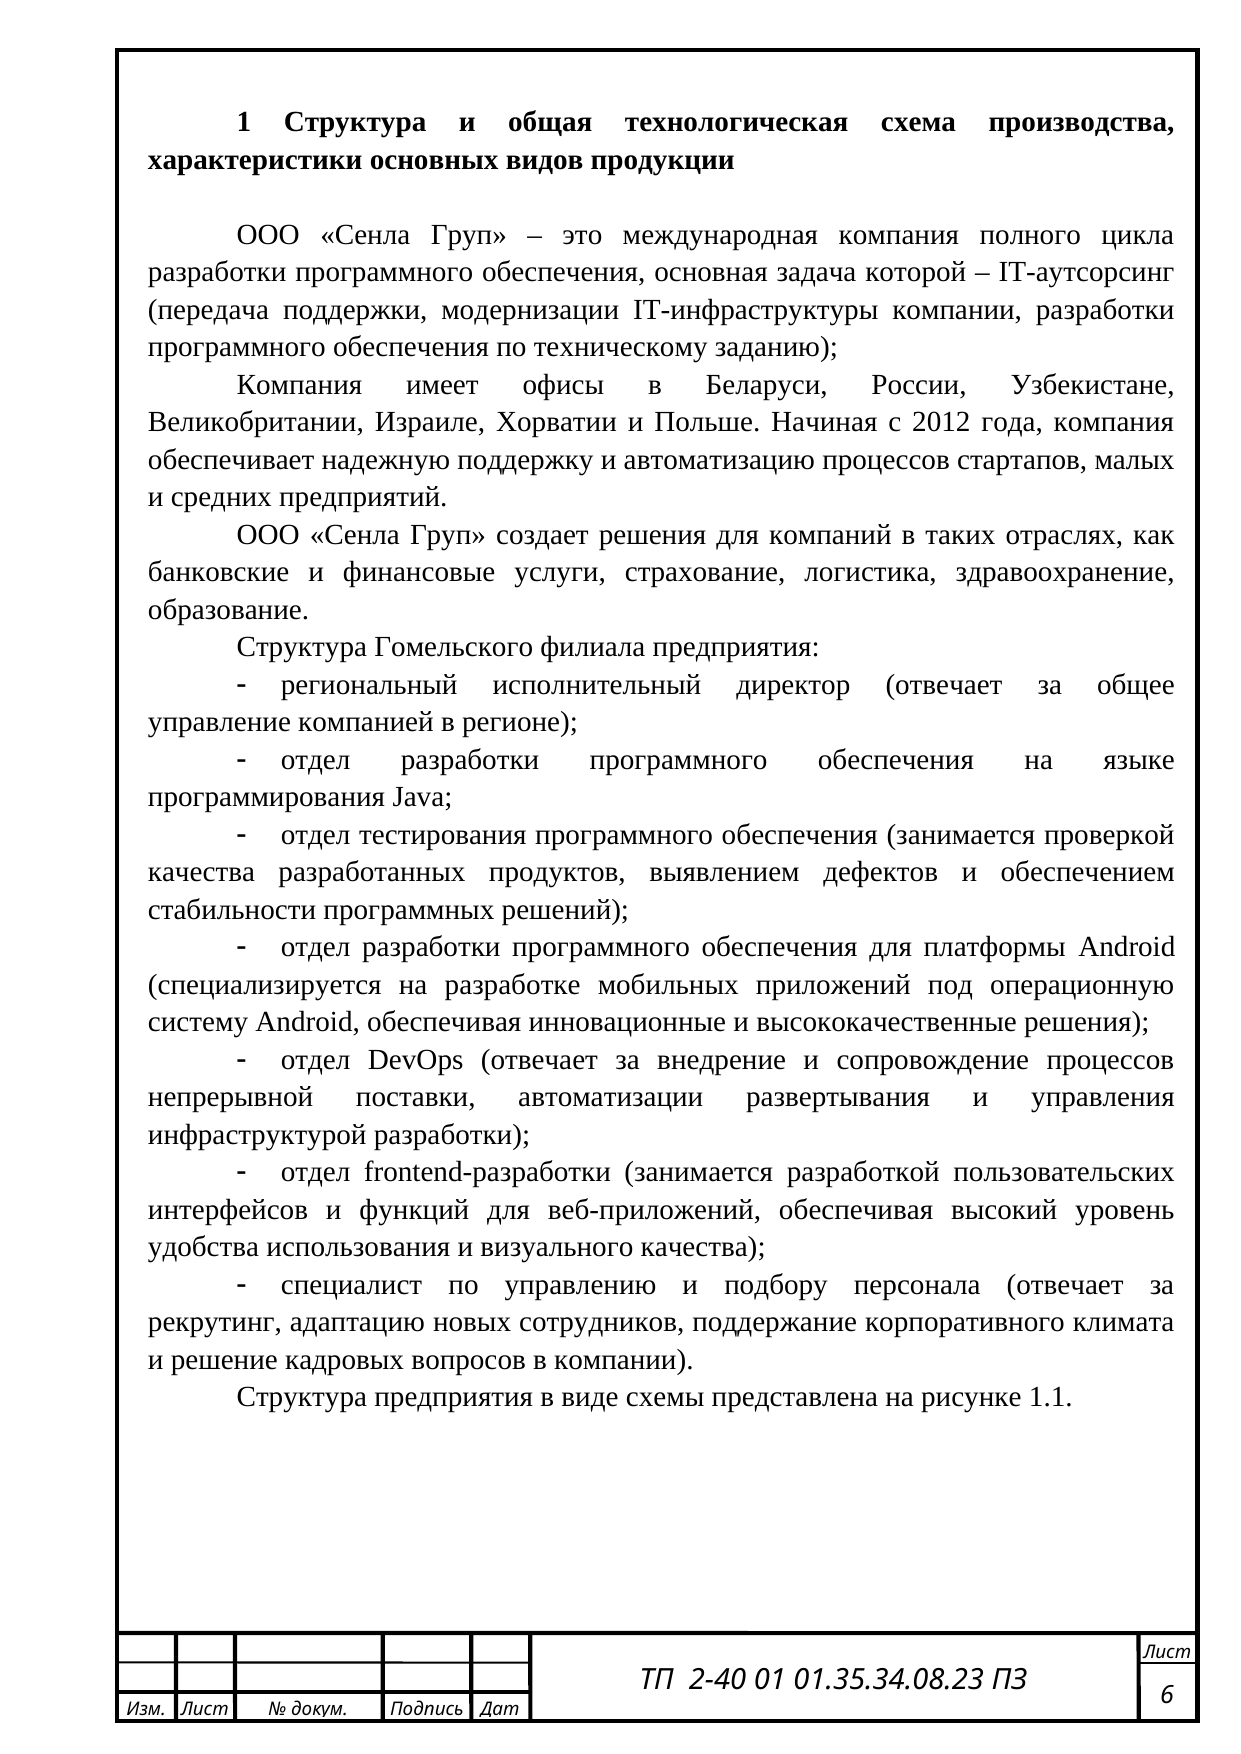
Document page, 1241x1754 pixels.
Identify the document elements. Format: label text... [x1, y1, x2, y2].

text Структура Гомельского филиала предприятия: [148, 627, 1175, 664]
list отдел frontend-разработки (занимается разработкой пользовательских интерфейсов и функций для веб-приложений, обеспечивая высокий уровень удобства использования и визуального качества); [148, 1152, 1175, 1264]
text Структура предприятия в виде схемы представлена на рисунке 1.1. [148, 1377, 1175, 1414]
list отдел разработки программного обеспечения для платформы Android (специализируется на разработке мобильных приложений под операционную систему Android, обеспечивая инновационные и высококачественные решения); [148, 927, 1175, 1039]
list отдел DevOps (отвечает за внедрение и сопровождение процессов непрерывной поставки, автоматизации развертывания и управления инфраструктурой разработки); [148, 1039, 1175, 1152]
text 1 Структура и общая технологическая схема производства, характеристики основных видов продукции [148, 102, 1175, 177]
list отдел разработки программного обеспечения на языке программирования Java; [148, 739, 1175, 814]
list отдел тестирования программного обеспечения (занимается проверкой качества разработанных продуктов, выявлением дефектов и обеспечением стабильности программных решений); [148, 814, 1175, 927]
list региональный исполнительный директор (отвечает за общее управление компанией в регионе); [148, 664, 1175, 739]
list специалист по управлению и подбору персонала (отвечает за рекрутинг, адаптацию новых сотрудников, поддержание корпоративного климата и решение кадровых вопросов в компании). [148, 1264, 1175, 1377]
text ООО «Сенла Груп» создает решения для компаний в таких отраслях, как банковские и финансовые услуги, страхование, логистика, здравоохранение, образование. [148, 514, 1175, 627]
text Компания имеет офисы в Беларуси, России, Узбекистане, Великобритании, Израиле, Хорватии и Польше. Начиная с 2012 года, компания обеспечивает надежную поддержку и автоматизацию процессов стартапов, малых и средних предприятий. [148, 364, 1175, 514]
text ООО «Сенла Груп» – это международная компания полного цикла разработки программного обеспечения, основная задача которой – IT-аутсорсинг (передача поддержки, модернизации IT-инфраструктуры компании, разработки программного обеспечения по техническому заданию); [148, 214, 1175, 364]
